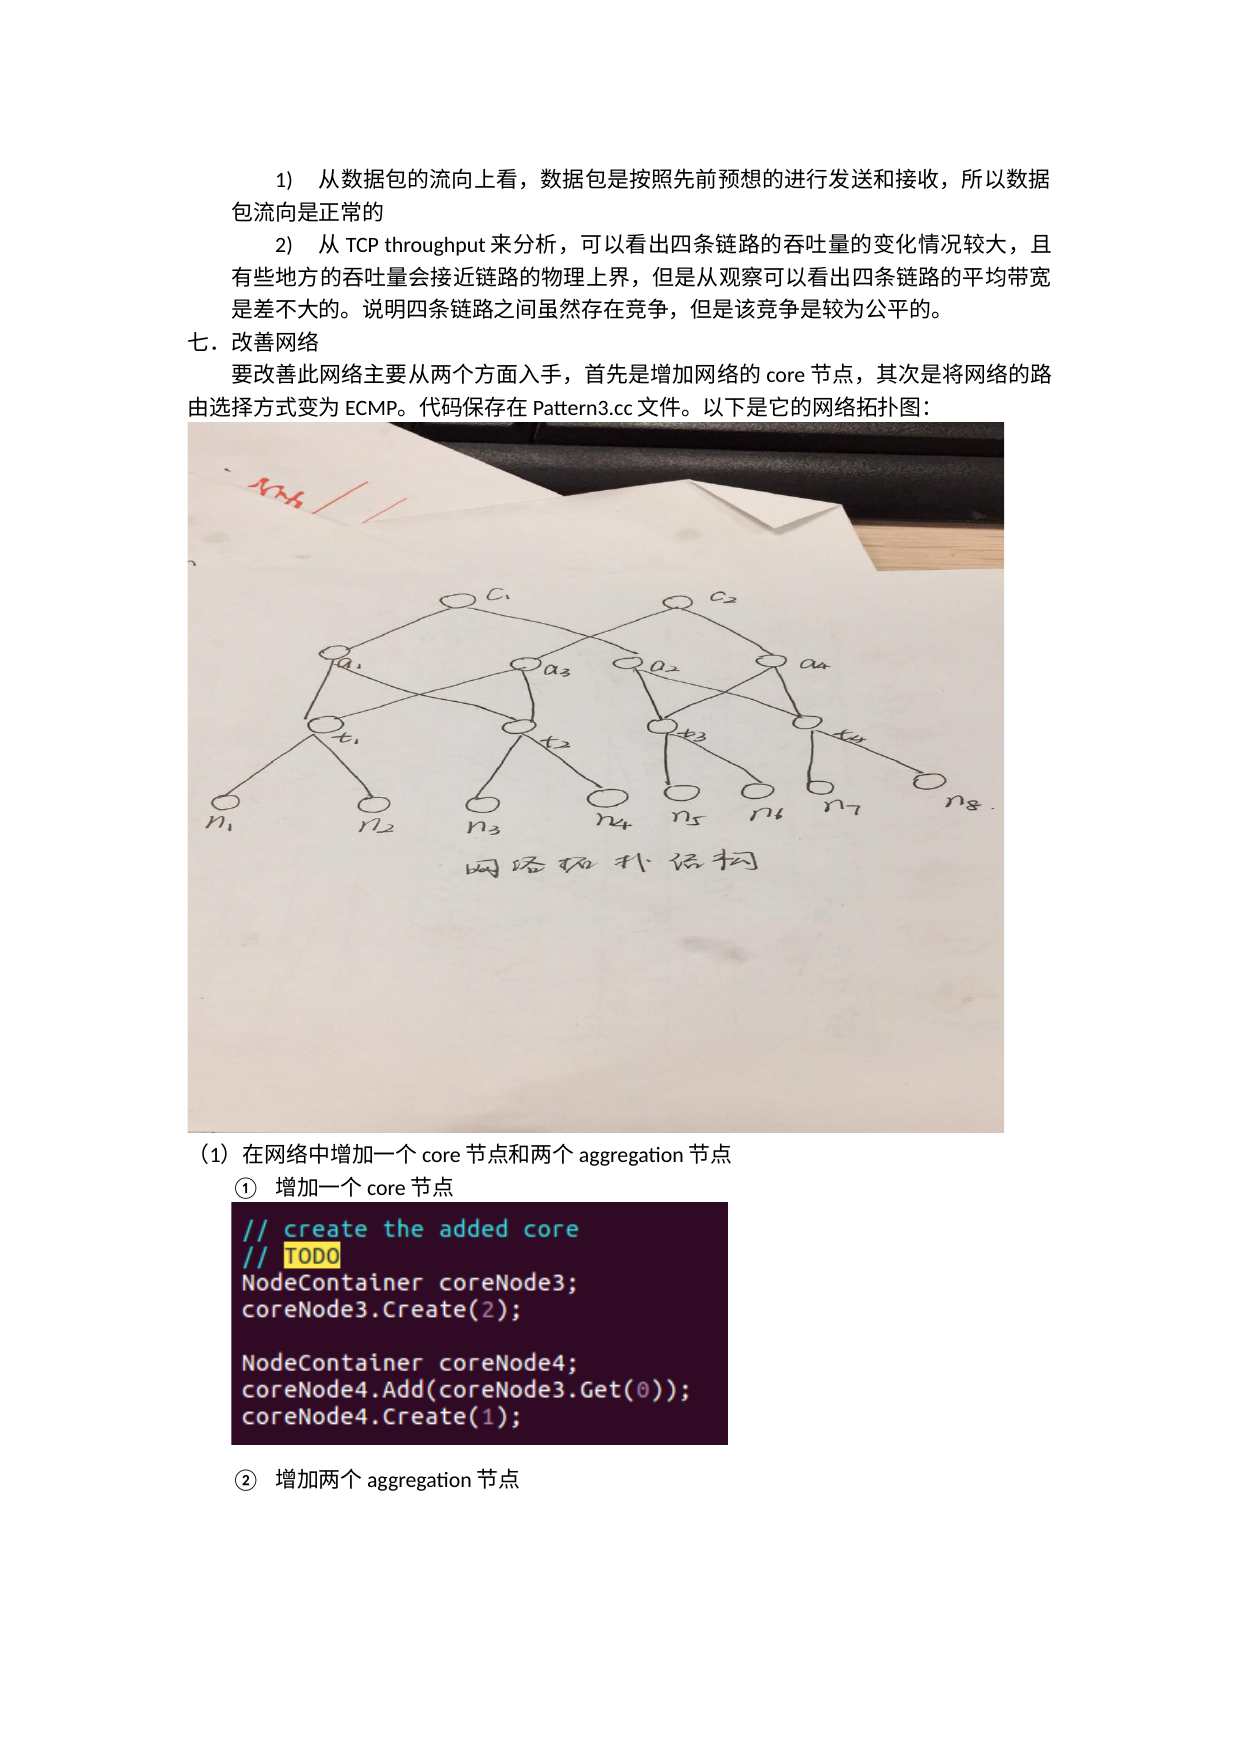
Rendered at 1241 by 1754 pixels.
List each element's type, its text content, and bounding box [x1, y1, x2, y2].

picture [187, 422, 1005, 1133]
list 在网络中增加一个core节点和两个aggregation节点 [187, 1137, 1053, 1169]
list 增加一个core节点 [231, 1169, 1053, 1202]
list 从数据包的流向上看，数据包是按照先前预想的进行发送和接收，所以数据包流向是正常的 [231, 162, 1053, 227]
list 从TCP throughput来分析，可以看出四条链路的吞吐量的变化情况较大，且有些地方的吞吐量会接近链路的物理上界，但是从观察可以看出四条链路的平均带宽是差不大的。说明四条链路之间虽然存在竞争，但是该竞争是较为公平的。 [231, 227, 1053, 324]
list 增加两个aggregation节点 [231, 1462, 1053, 1494]
list 改善网络 [187, 324, 1053, 357]
picture [231, 1202, 728, 1445]
